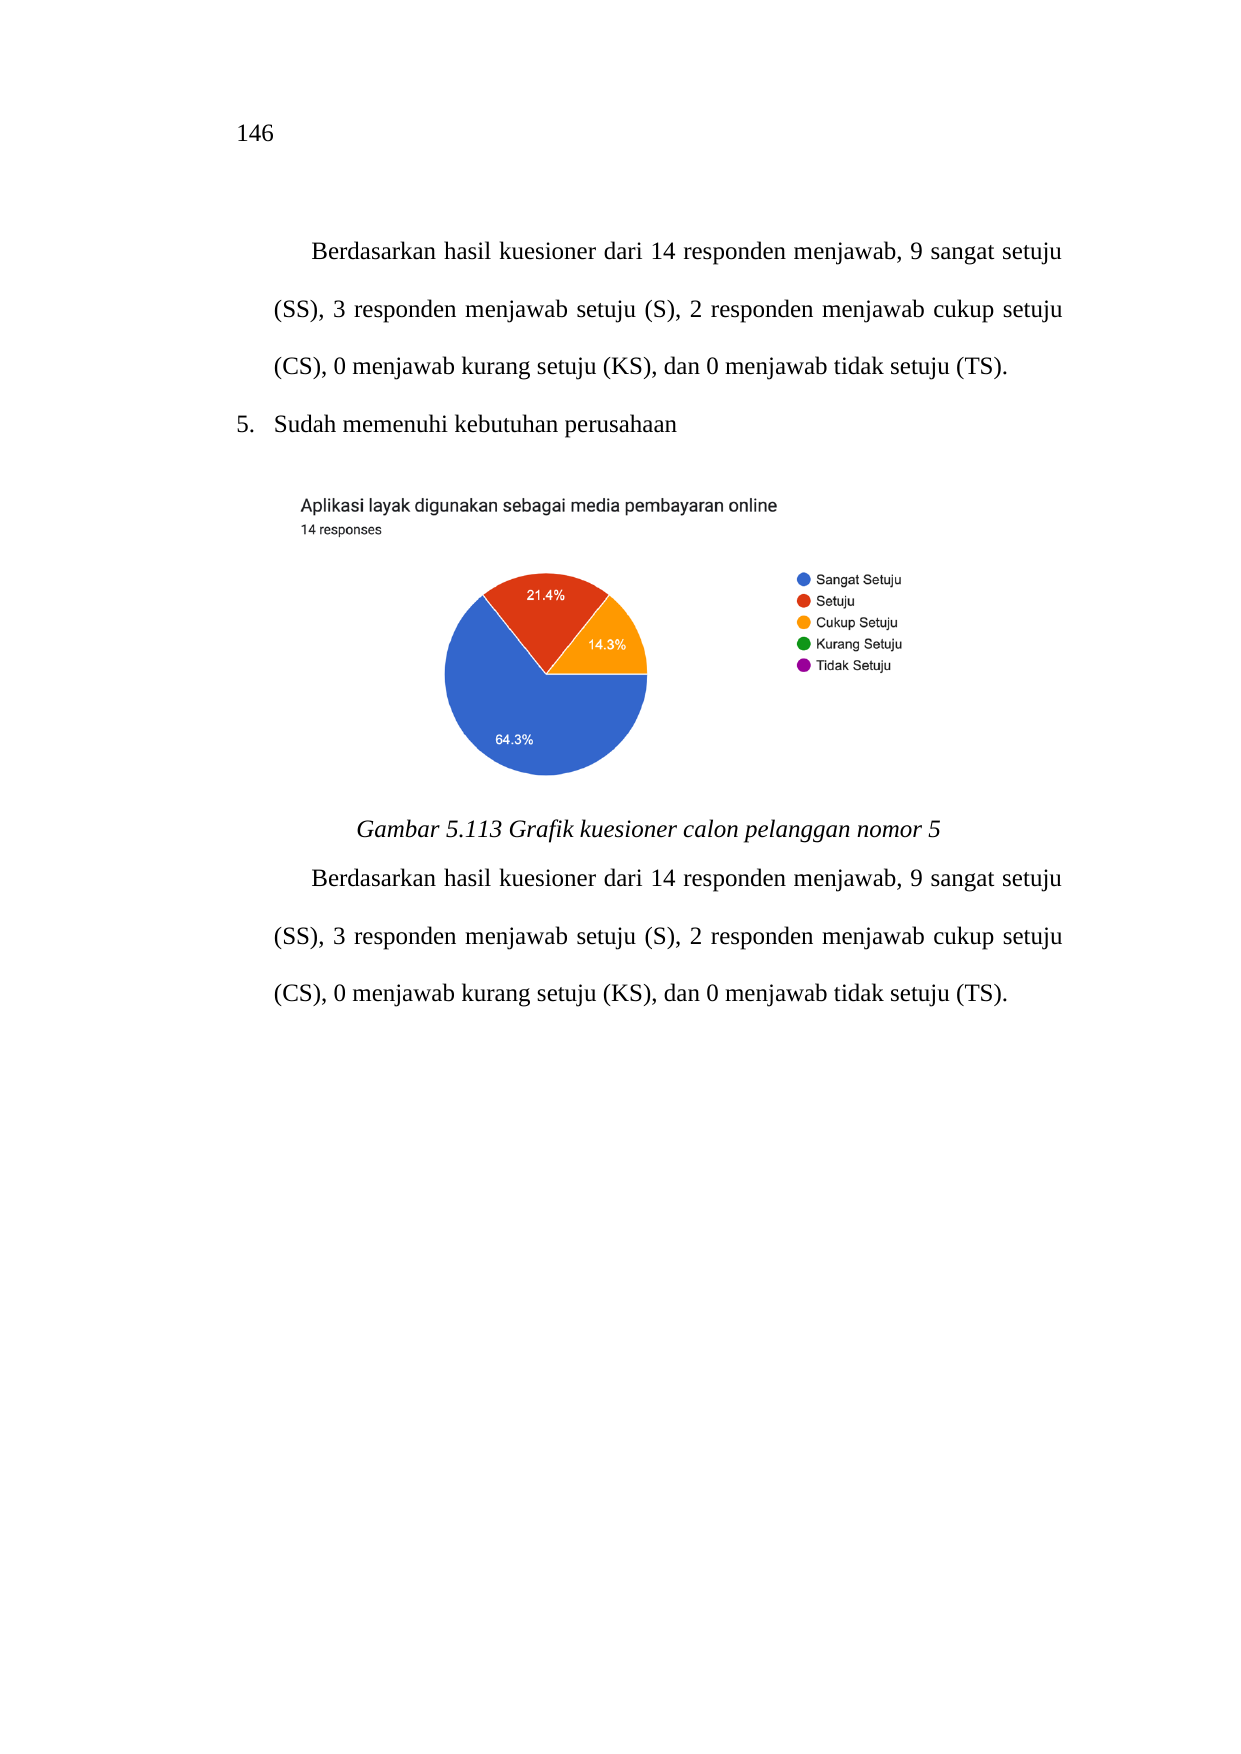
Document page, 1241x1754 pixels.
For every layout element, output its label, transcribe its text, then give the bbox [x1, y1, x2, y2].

text Berdasarkan hasil kuesioner dari 14 responden menjawab, 9 sangat setuju (SS), 3 responden menjawab setuju (S), 2 responden menjawab cukup setuju (CS), 0 menjawab kurang setuju (KS), dan 0 menjawab tidak setuju (TS). [274, 863, 1063, 1007]
text Gambar 5.64 Grafik kuesioner calon pelanggan nomor 5 [236, 814, 1063, 843]
picture [273, 466, 1101, 814]
text Berdasarkan hasil kuesioner dari 14 responden menjawab, 9 sangat setuju (SS), 3 responden menjawab setuju (S), 2 responden menjawab cukup setuju (CS), 0 menjawab kurang setuju (KS), dan 0 menjawab tidak setuju (TS). [274, 236, 1063, 380]
list Sudah memenuhi kebutuhan perusahaan [236, 409, 1063, 437]
